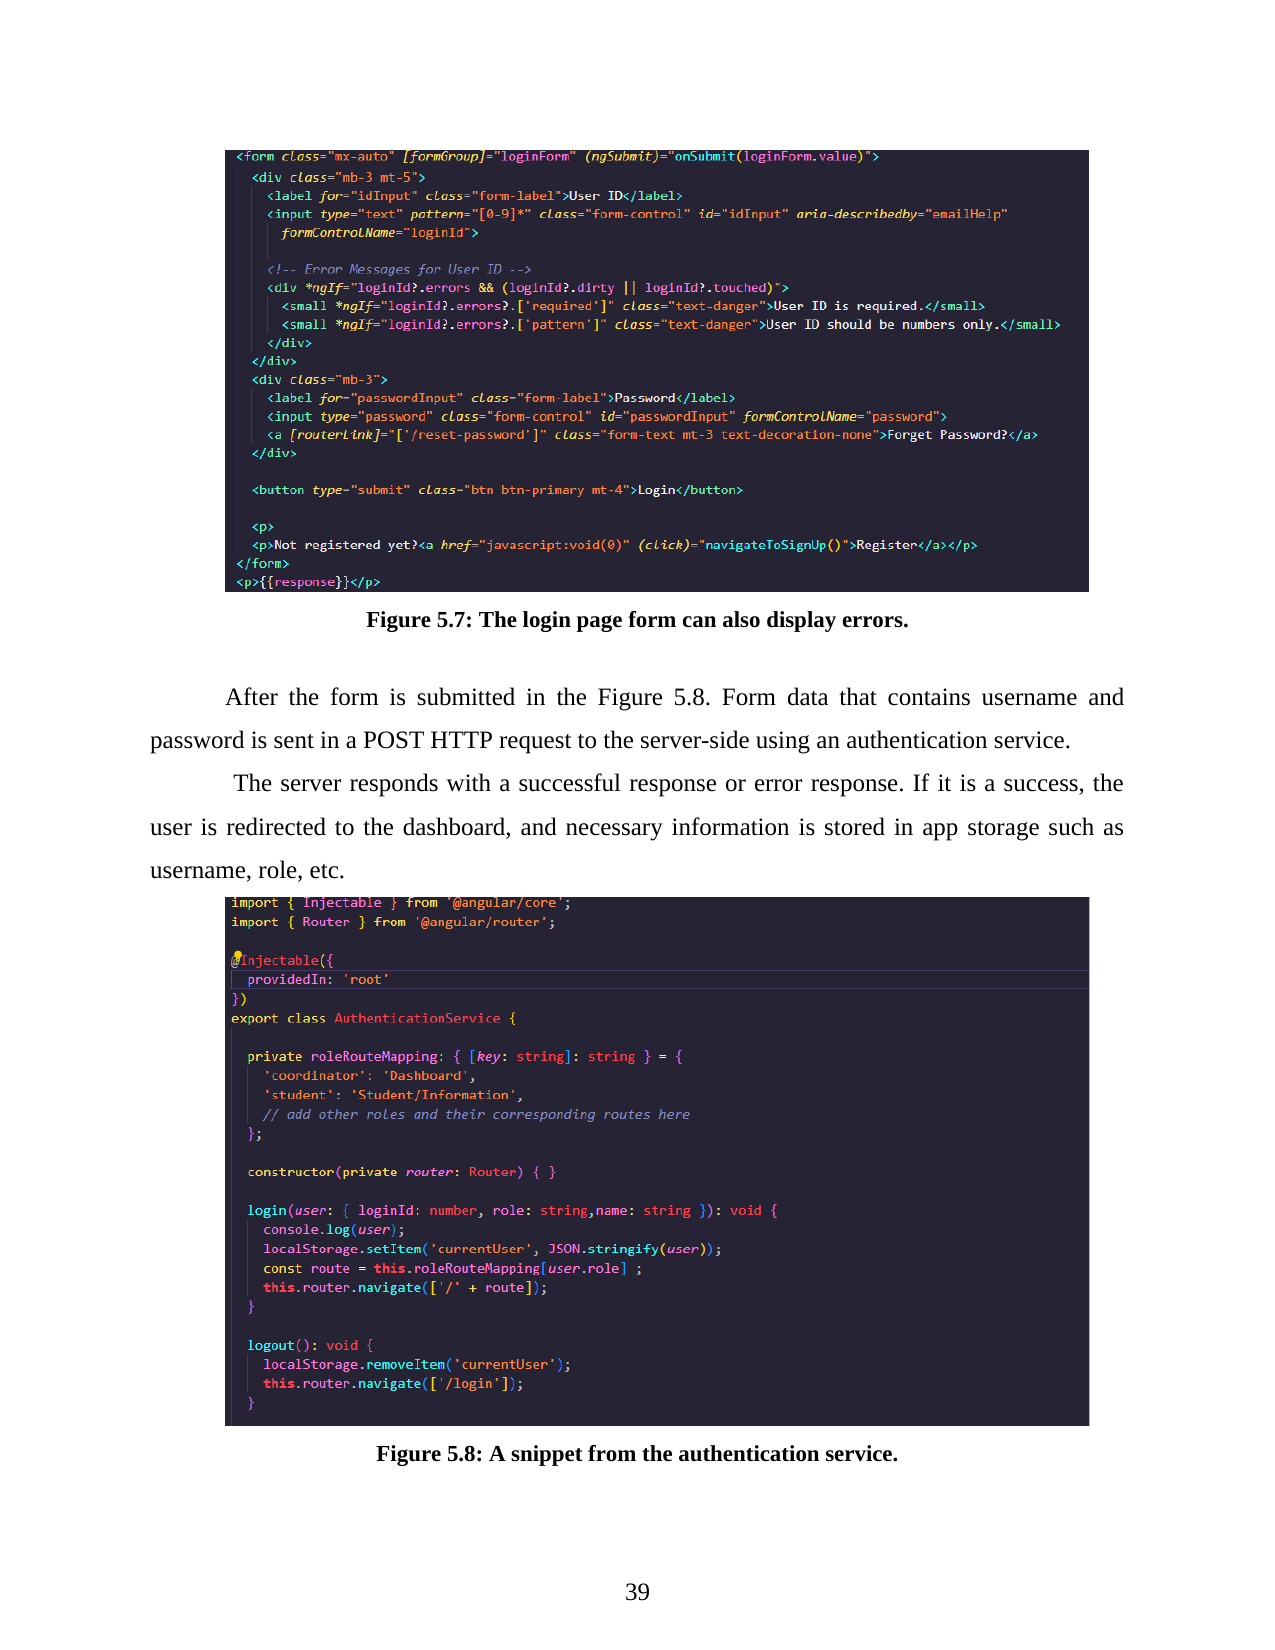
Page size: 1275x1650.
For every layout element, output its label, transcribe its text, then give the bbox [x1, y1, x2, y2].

picture [225, 150, 1089, 592]
text After the form is submitted in the Figure 5.8. Form data that contains username and password is sent in a POST HTTP request to the server-side using an authentication service. [150, 682, 1125, 754]
text Figure 5.8: A snippet from the authentication service. [150, 1440, 1125, 1466]
text The server responds with a successful response or error response. If it is a success, the user is redirected to the dashboard, and necessary information is stored in app storage such as username, role, etc. [150, 768, 1125, 883]
picture [225, 897, 1090, 1426]
text Figure 5.7: The login page form can also display errors. [150, 606, 1125, 633]
